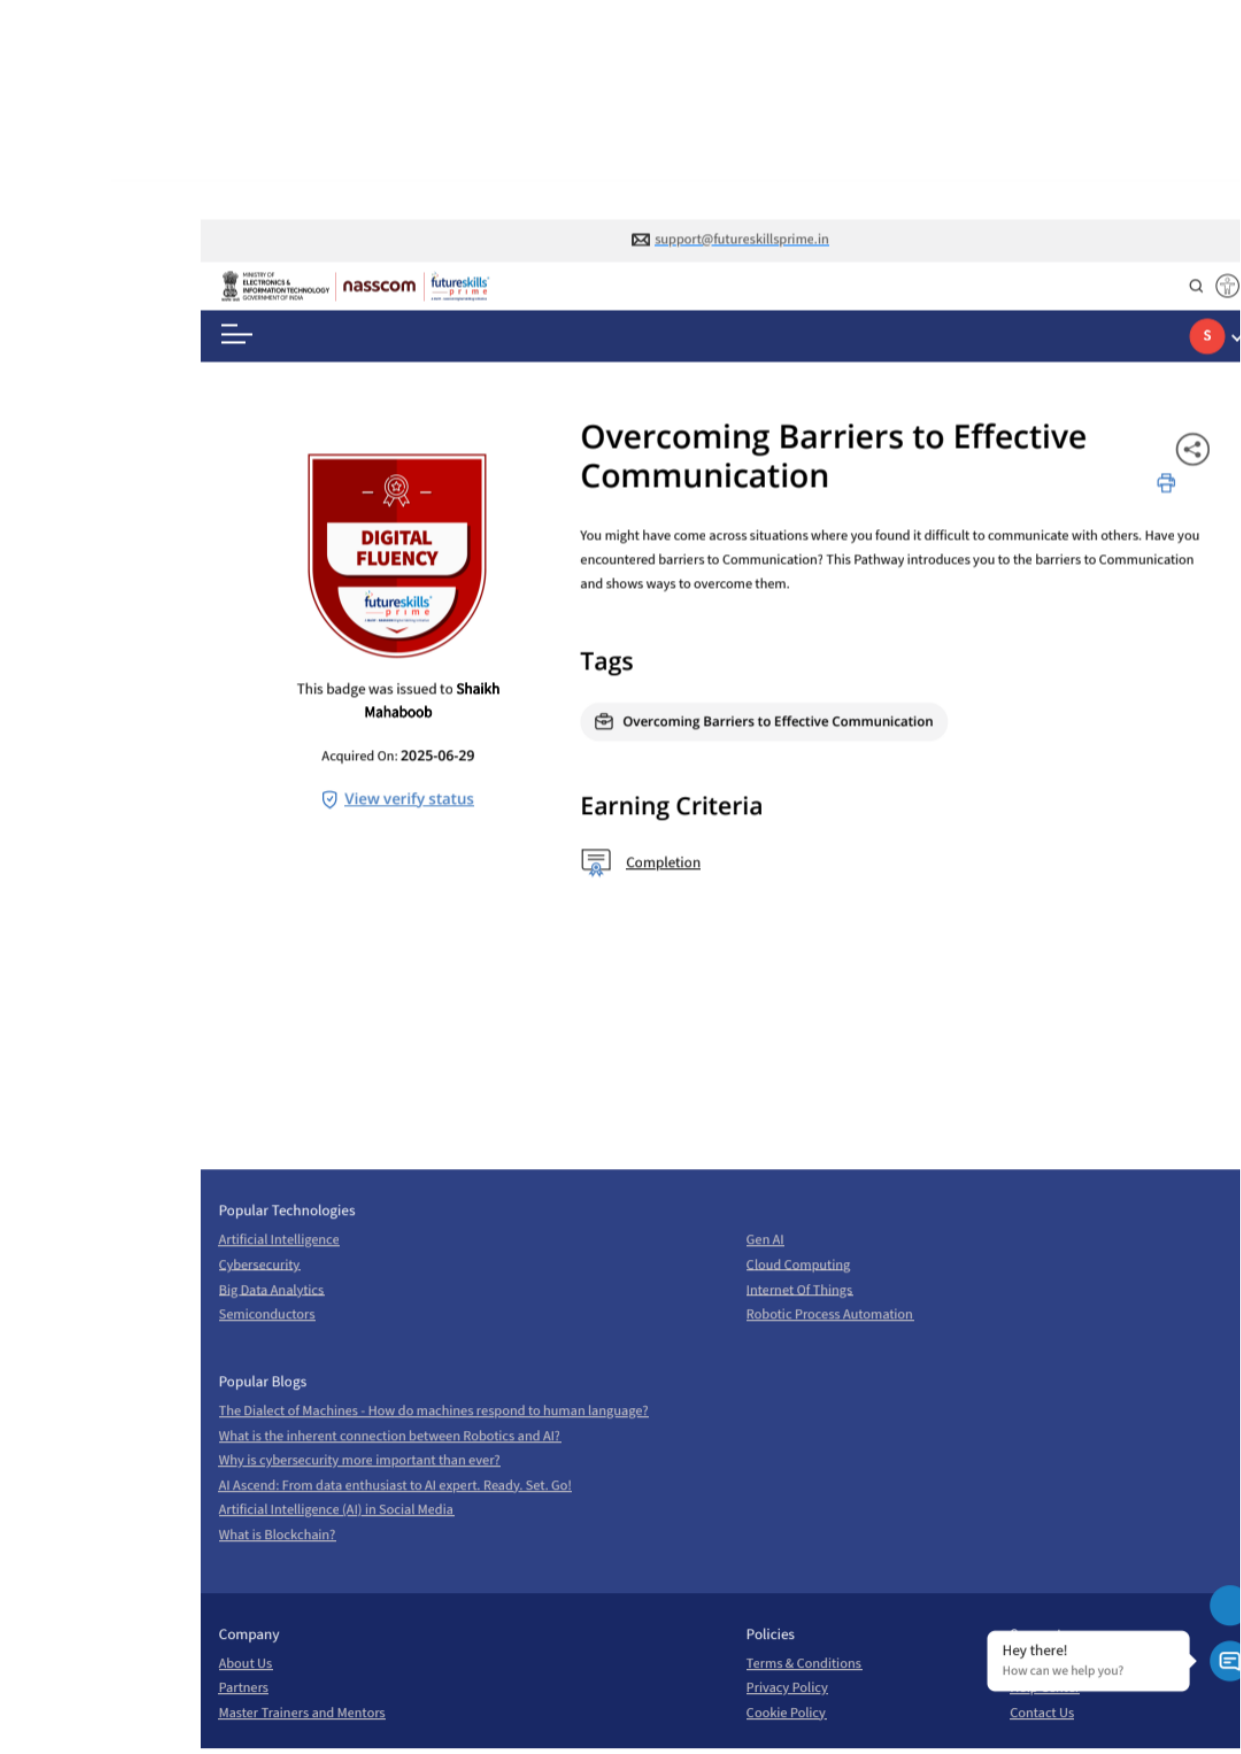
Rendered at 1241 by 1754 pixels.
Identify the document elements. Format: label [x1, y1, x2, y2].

picture [110, 150, 1241, 1754]
